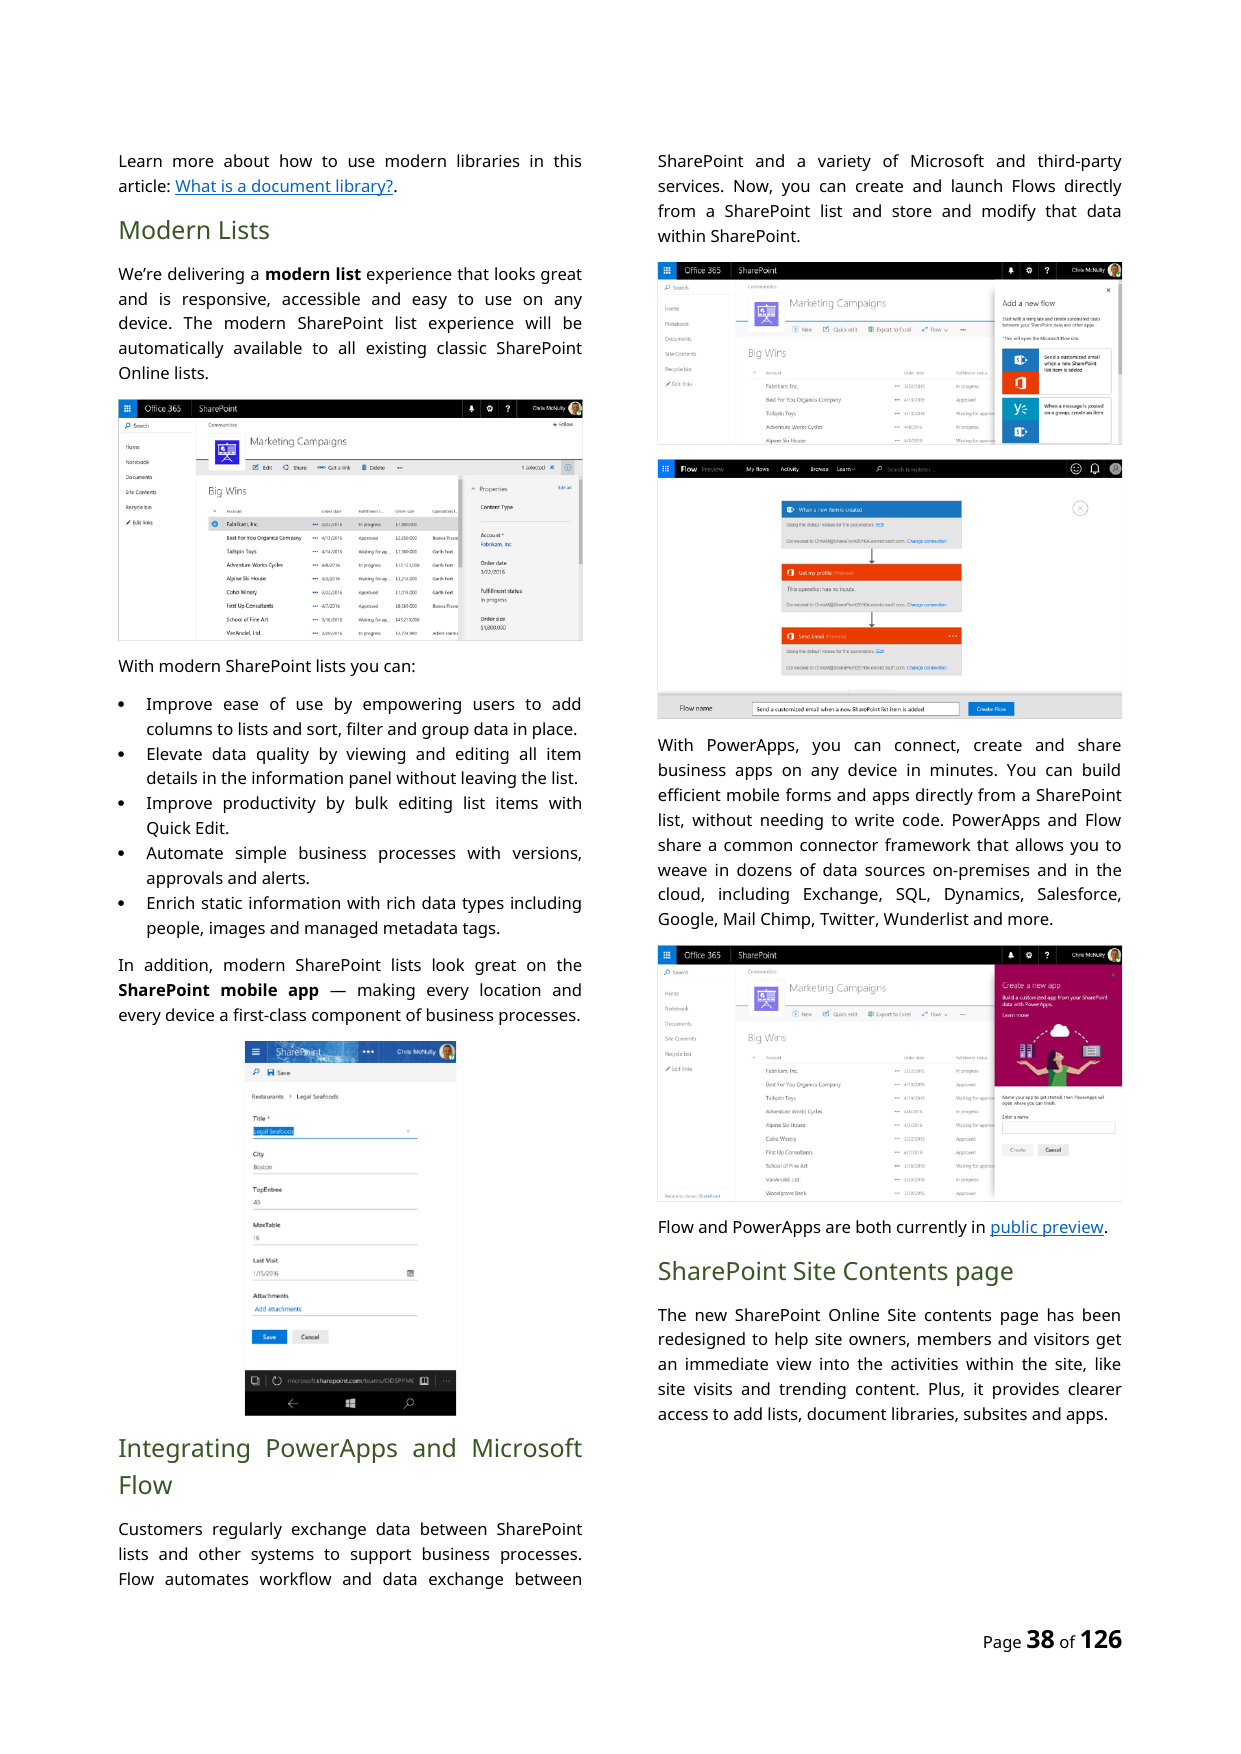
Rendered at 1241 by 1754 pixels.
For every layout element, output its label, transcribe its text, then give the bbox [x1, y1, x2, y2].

picture [657, 262, 1123, 445]
picture [118, 399, 583, 641]
list Improve ease of use by empowering users to add columns to lists and sort, filter and group data in place. [118, 692, 583, 740]
list Enrich static information with rich data types including people, images and managed metadata tags. [118, 891, 583, 939]
text Learn more about how to use modern libraries in this article: What is a document library?. [118, 150, 583, 198]
subtitle Integrating PowerApps and Microsoft Flow [118, 1431, 583, 1502]
text The new SharePoint Online Site contents page has been redesigned to help site owners, members and visitors get an immediate view into the activities within the site, like site visits and trending content. Plus, it provides clearer access to add lists, document libraries, subsites and apps. [658, 1303, 1122, 1425]
subtitle Modern Lists [118, 212, 583, 246]
picture [657, 945, 1123, 1202]
text Customers regularly exchange data between SharePoint lists and other systems to support business processes. Flow automates workflow and data exchange between SharePoint and a variety of Microsoft and third-party services. Now, you can create and launch Flows directly from a SharePoint list and store and modify that data within SharePoint. [658, 150, 1122, 247]
subtitle SharePoint Site Contents page [658, 1253, 1122, 1287]
text With modern SharePoint lists you can: [118, 655, 583, 678]
text We’re delivering a modern list experience that looks great and is responsive, accessible and easy to use on any device. The modern SharePoint list experience will be automatically available to all existing classic SharePoint Online lists. [118, 262, 583, 384]
picture [657, 459, 1123, 719]
list Elevate data quality by viewing and editing all item details in the information panel without leaving the list. [118, 742, 583, 790]
text Flow and PowerApps are both currently in public preview. [658, 1216, 1122, 1238]
picture [244, 1041, 457, 1416]
list Automate simple business processes with versions, approvals and alerts. [118, 842, 583, 889]
list Improve productivity by bulk editing list items with Quick Edit. [118, 792, 583, 839]
text In addition, modern SharePoint lists look great on the SharePoint mobile app — making every location and every device a first-class component of business processes. [118, 954, 583, 1026]
text With PowerApps, you can connect, create and share business apps on any device in minutes. You can build efficient mobile forms and apps directly from a SharePoint list, without needing to write code. PowerApps and Flow share a common connector framework that allows you to weave in dozens of data sources on-premises and in the cloud, including Exchange, SQL, Dynamics, Salesforce, Google, Mail Chimp, Twitter, Wunderlist and more. [658, 734, 1122, 931]
text Customers regularly exchange data between SharePoint lists and other systems to support business processes. Flow automates workflow and data exchange between SharePoint and a variety of Microsoft and third-party services. Now, you can create and launch Flows directly from a SharePoint list and store and modify that data within SharePoint. [118, 1518, 583, 1590]
